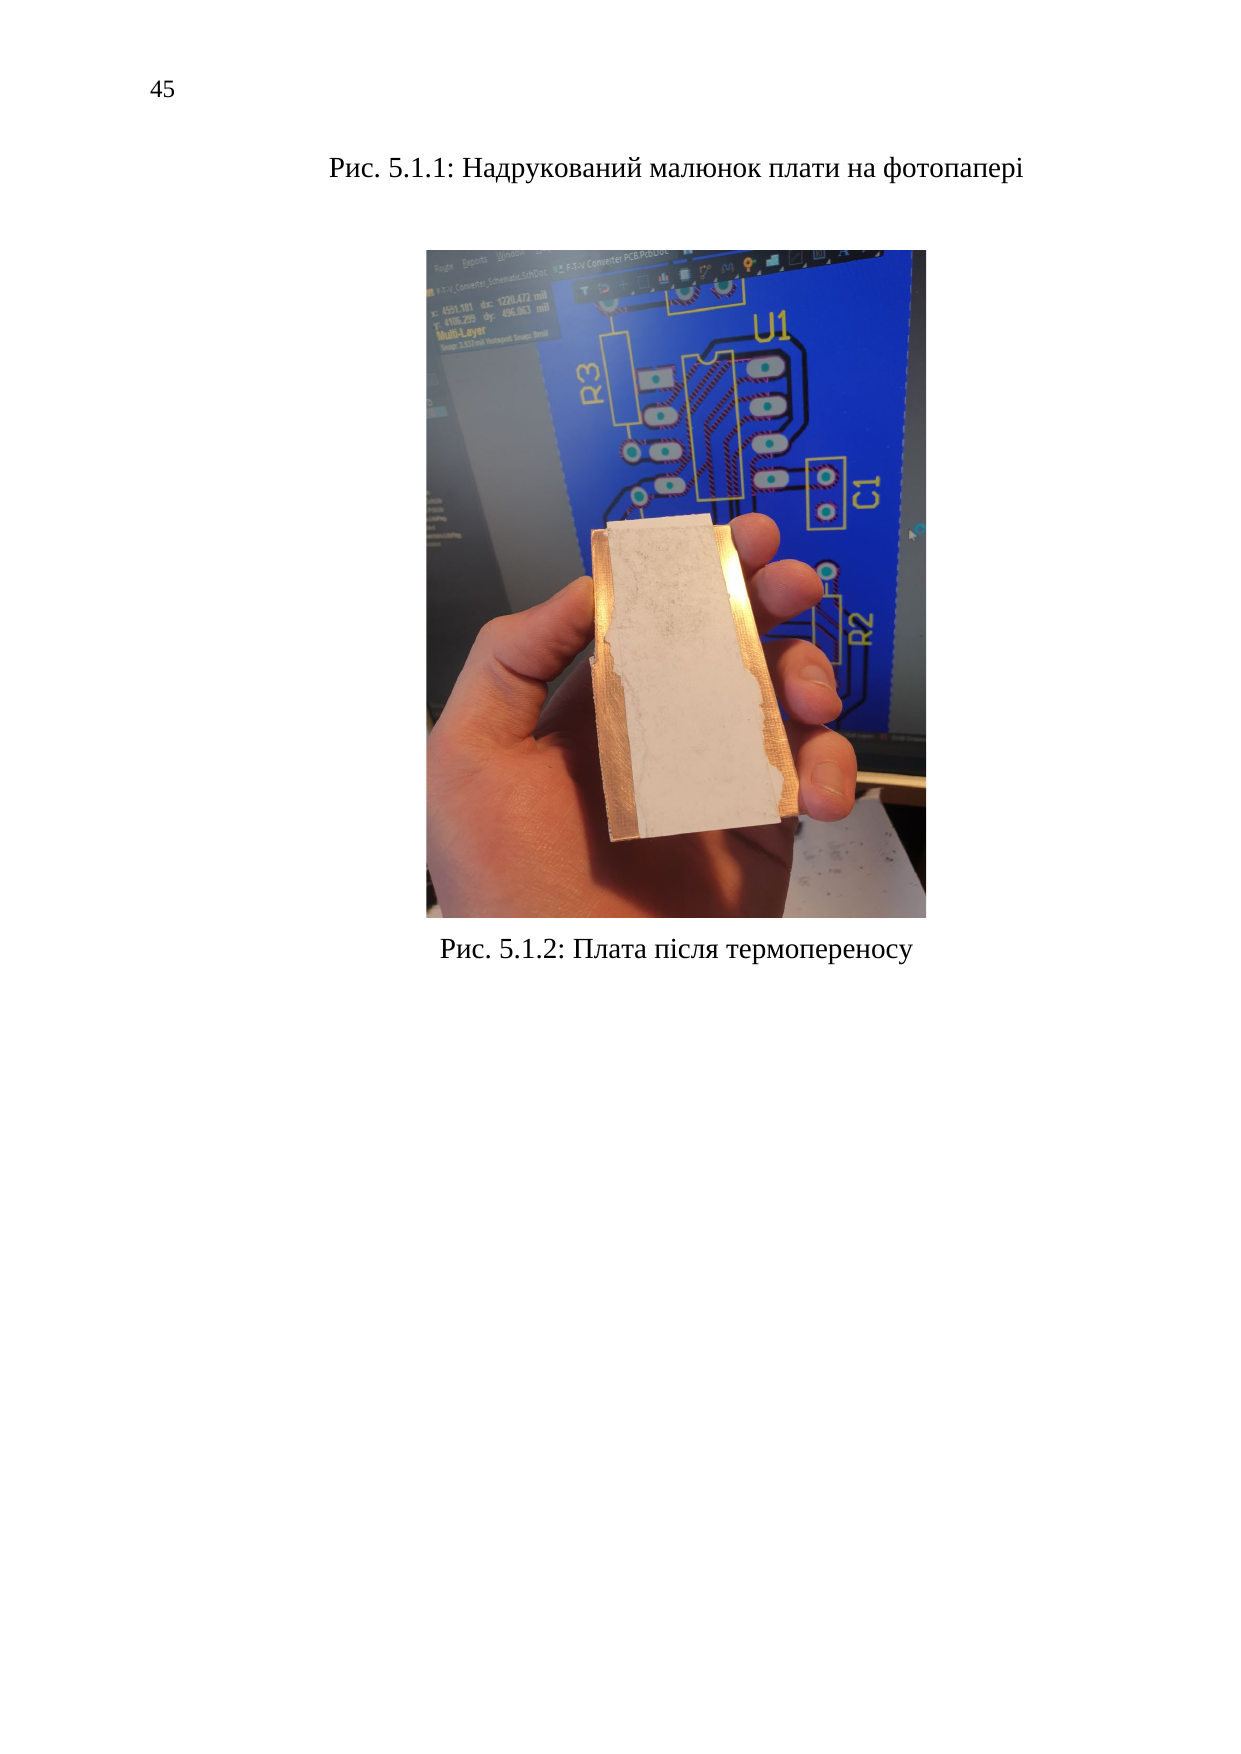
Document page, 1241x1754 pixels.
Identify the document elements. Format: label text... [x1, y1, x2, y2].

text Рис. 5.1.2: Плата після термопереносу [262, 932, 1090, 965]
picture [426, 250, 927, 918]
text Рис. 5.1.1: Надрукований малюнок плати на фотопапері [262, 150, 1090, 183]
